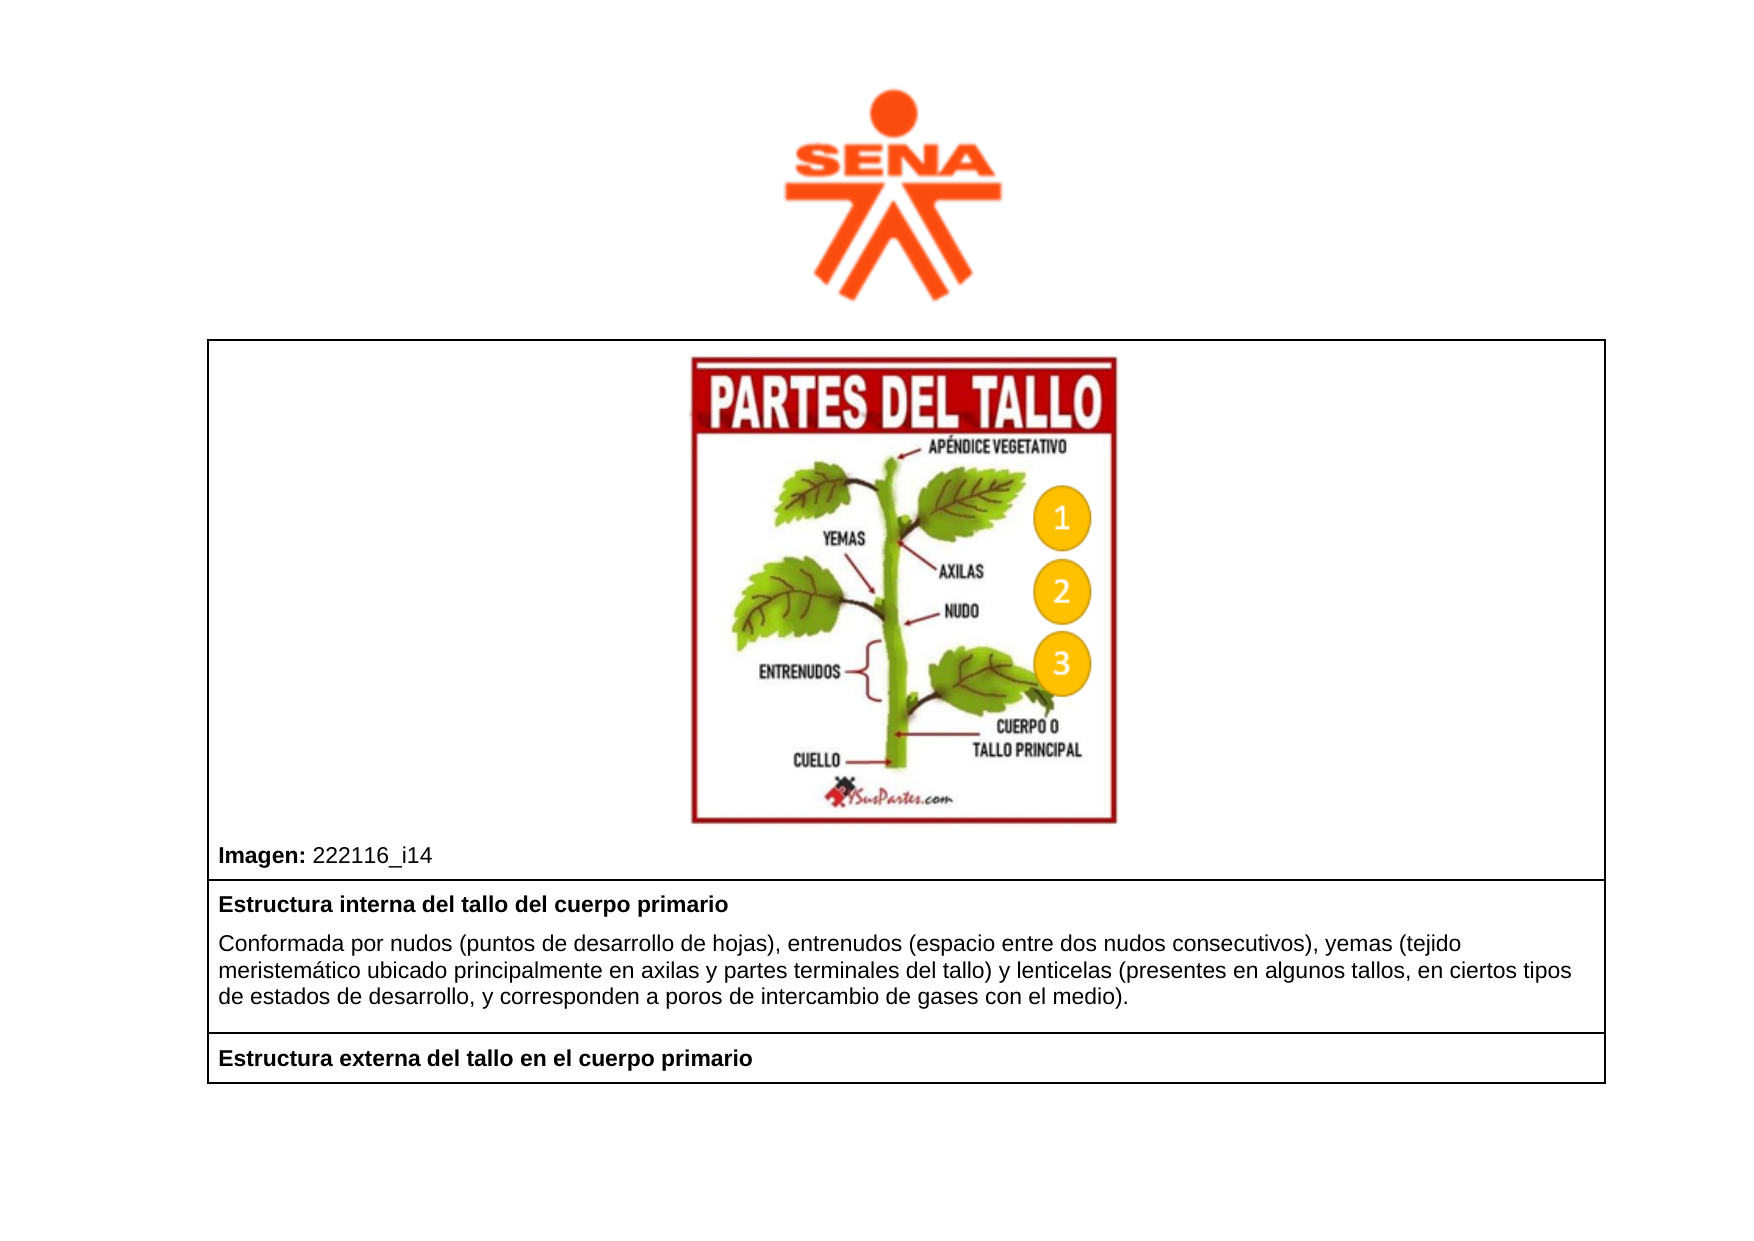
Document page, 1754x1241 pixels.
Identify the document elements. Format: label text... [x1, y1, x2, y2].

picture [683, 351, 1129, 838]
table_cell Imagen: 222116_i14 [209, 341, 1604, 879]
picture [766, 75, 1018, 313]
table_cell Estructura interna del tallo del cuerpo primario Conformada por nudos (puntos de desarrollo de hojas), entrenudos (espacio entre dos nudos consecutivos), yemas (tejido meristemático ubicado principalmente en axilas y partes terminales del tallo) y lenticelas (presentes en algunos tallos, en ciertos tipos de estados de desarrollo, y corresponden a poros de intercambio de gases con el medio). [209, 881, 1604, 1032]
